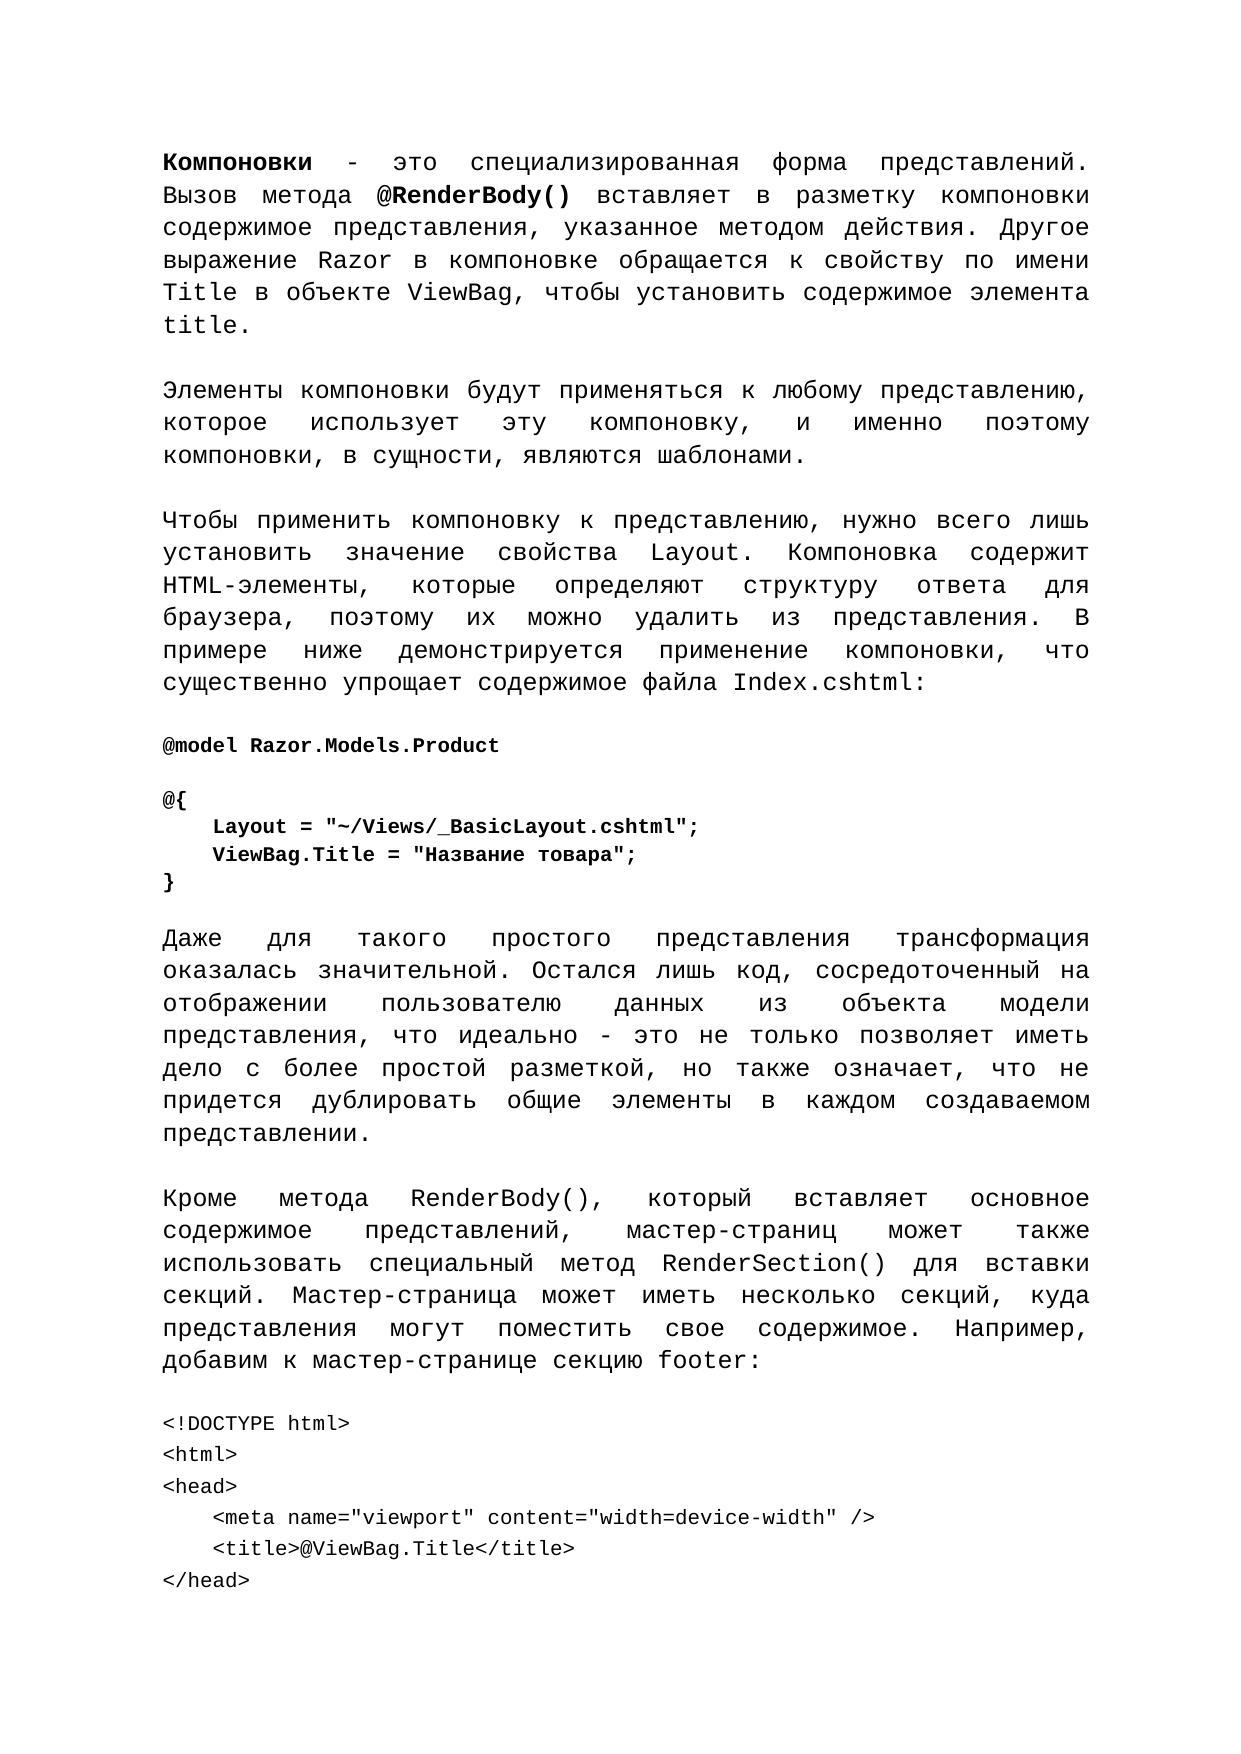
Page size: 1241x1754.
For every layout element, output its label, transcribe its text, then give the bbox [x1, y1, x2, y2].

text Чтобы применить компоновку к представлению, нужно всего лишь установить значение свойства Layout. Компоновка содержит HTML-элементы, которые определяют структуру ответа для браузера, поэтому их можно удалить из представления. В примере ниже демонстрируется применение компоновки, что существенно упрощает содержимое файла Index.cshtml: [162, 507, 1090, 698]
text <head> [162, 1476, 1090, 1499]
text Кроме метода RenderBody(), который вставляет основное содержимое представлений, мастер-страниц может также использовать специальный метод RenderSection() для вставки секций. Мастер-страница может иметь несколько секций, куда представления могут поместить свое содержимое. Например, добавим к мастер-странице секцию footer: [162, 1185, 1090, 1376]
text <title>@ViewBag.Title</title> [162, 1538, 1090, 1562]
text } [162, 871, 1090, 894]
text ViewBag.Title = "Название товара"; [162, 844, 1090, 867]
text <html> [162, 1444, 1090, 1468]
text </head> [162, 1570, 1090, 1593]
text <!DOCTYPE html> [162, 1413, 1090, 1437]
text @model Razor.Models.Product [162, 735, 1090, 759]
text Layout = "~/Views/_BasicLayout.cshtml"; [162, 817, 1090, 840]
text @{ [162, 789, 1090, 813]
text Даже для такого простого представления трансформация оказалась значительной. Остался лишь код, сосредоточенный на отображении пользователю данных из объекта модели представления, что идеально - это не только позволяет иметь дело с более простой разметкой, но также означает, что не придется дублировать общие элементы в каждом создаваемом представлении. [162, 925, 1090, 1149]
text Элементы компоновки будут применяться к любому представлению, которое использует эту компоновку, и именно поэтому компоновки, в сущности, являются шаблонами. [162, 377, 1090, 471]
text Компоновки - это специализированная форма представлений. Вызов метода @RenderBody() вставляет в разметку компоновки содержимое представления, указанное методом действия. Другое выражение Razor в компоновке обращается к свойству по имени Title в объекте ViewBag, чтобы установить содержимое элемента title. [162, 150, 1090, 341]
text <meta name="viewport" content="width=device-width" /> [162, 1507, 1090, 1531]
